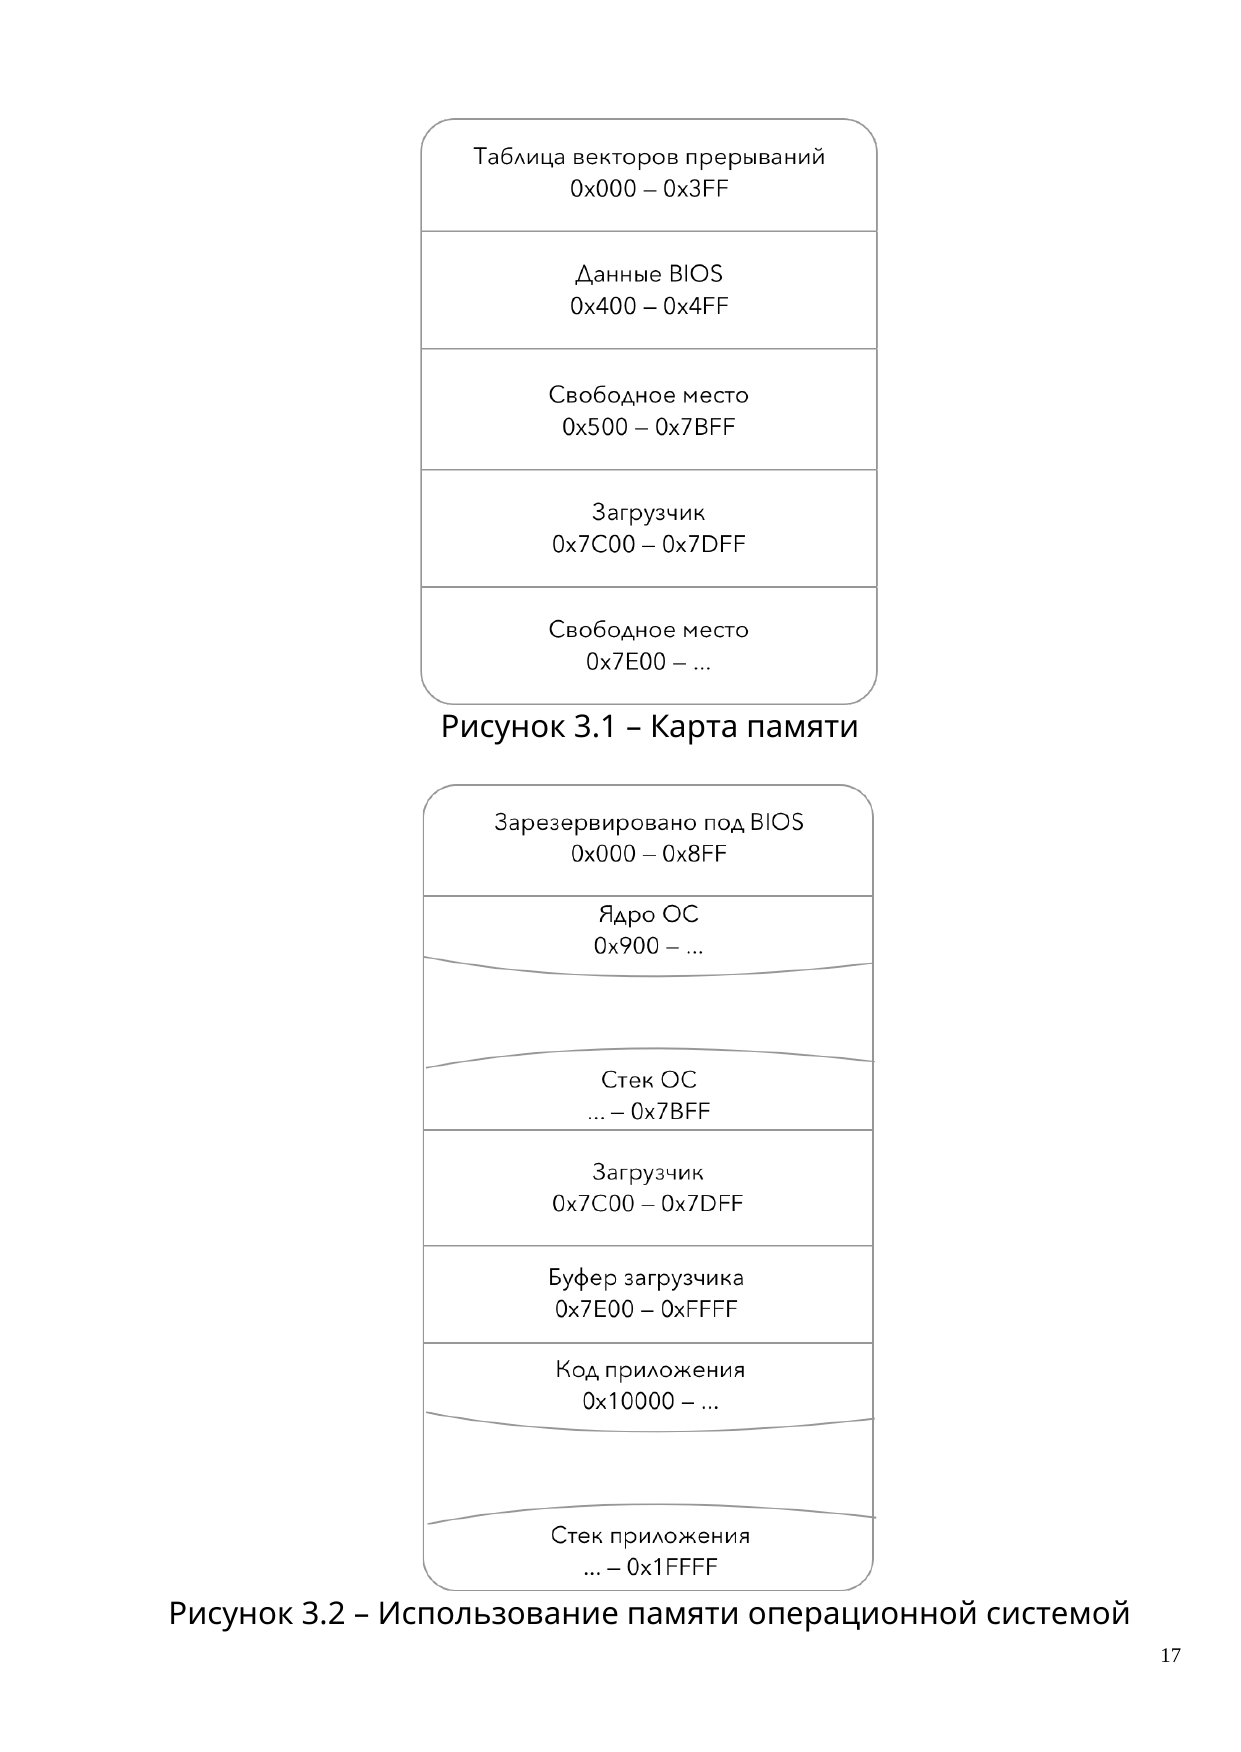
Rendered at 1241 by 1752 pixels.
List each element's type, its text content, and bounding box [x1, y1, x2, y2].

picture [422, 784, 877, 1591]
picture [420, 118, 879, 705]
text Рисунок 3.1 – Карта памяти [118, 704, 1181, 747]
text Рисунок 3.2 – Использование памяти операционной системой [118, 1591, 1181, 1633]
